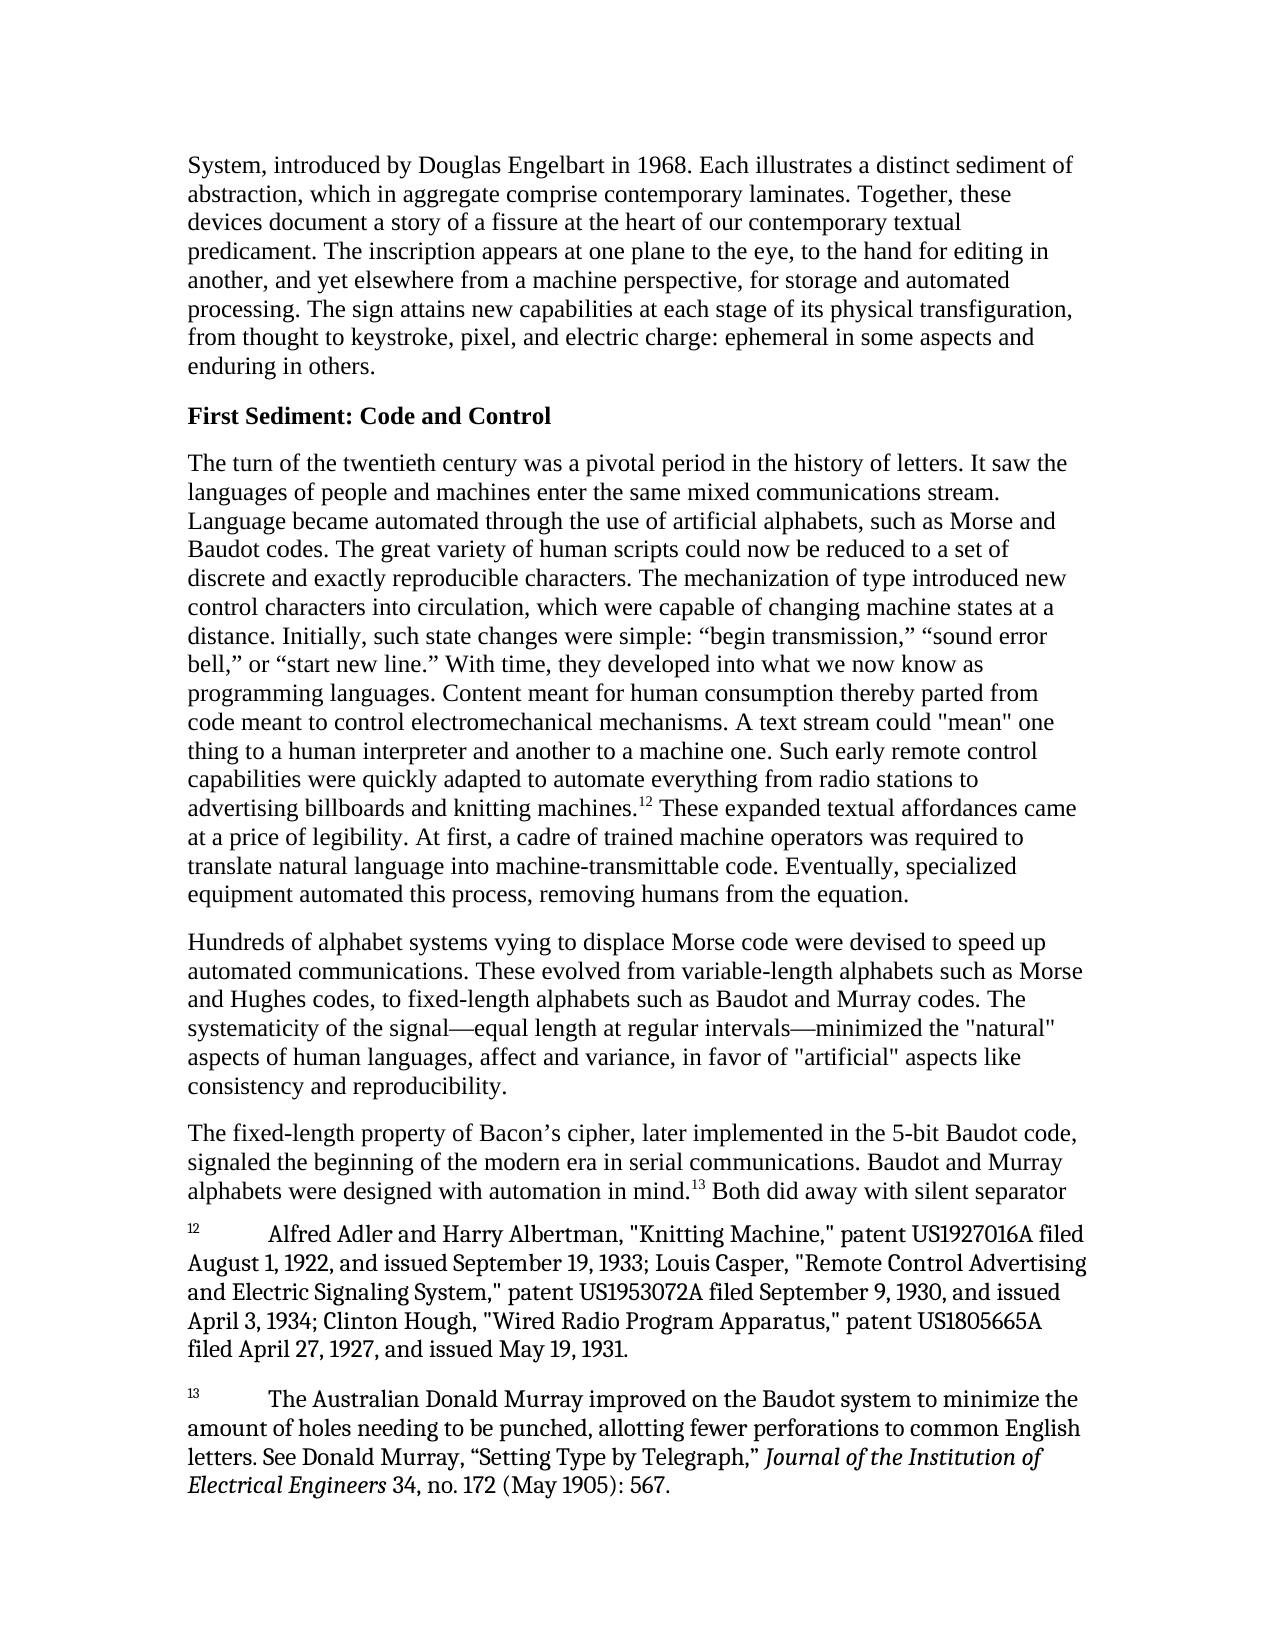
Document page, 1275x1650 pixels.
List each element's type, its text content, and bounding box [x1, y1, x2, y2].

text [187, 1118, 1087, 1204]
text The turn of the twentieth century was a pivotal period in the history of letters. It saw the languages of people and machines enter the same mixed communications stream. Language became automated through the use of artificial alphabets, such as Morse and Baudot codes. The great variety of human scripts could now be reduced to a set of discrete and exactly reproducible characters. The mechanization of type introduced new control characters into circulation, which were capable of changing machine states at a distance. Initially, such state changes were simple: “begin transmission,” “sound error bell,” or “start new line.” With time, they developed into what we now know as programming languages. Content meant for human consumption thereby parted from code meant to control electromechanical mechanisms. A text stream could "mean" one thing to a human interpreter and another to a machine one. Such early remote control capabilities were quickly adapted to automate everything from radio stations to advertising billboards and knitting machines. These expanded textual affordances came at a price of legibility. At first, a cadre of trained machine operators was required to translate natural language into machine-transmittable code. Eventually, specialized equipment automated this process, removing humans from the equation. [187, 448, 1087, 908]
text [187, 150, 1087, 380]
text Hundreds of alphabet systems vying to displace Morse code were devised to speed up automated communications. These evolved from variable-length alphabets such as Morse and Hughes codes, to fixed-length alphabets such as Baudot and Murray codes. The systematicity of the signal—equal length at regular intervals—minimized the "natural" aspects of human languages, affect and variance, in favor of "artificial" aspects like consistency and reproducibility. [187, 927, 1087, 1099]
subtitle First Sediment: Code and Control [187, 401, 1087, 429]
